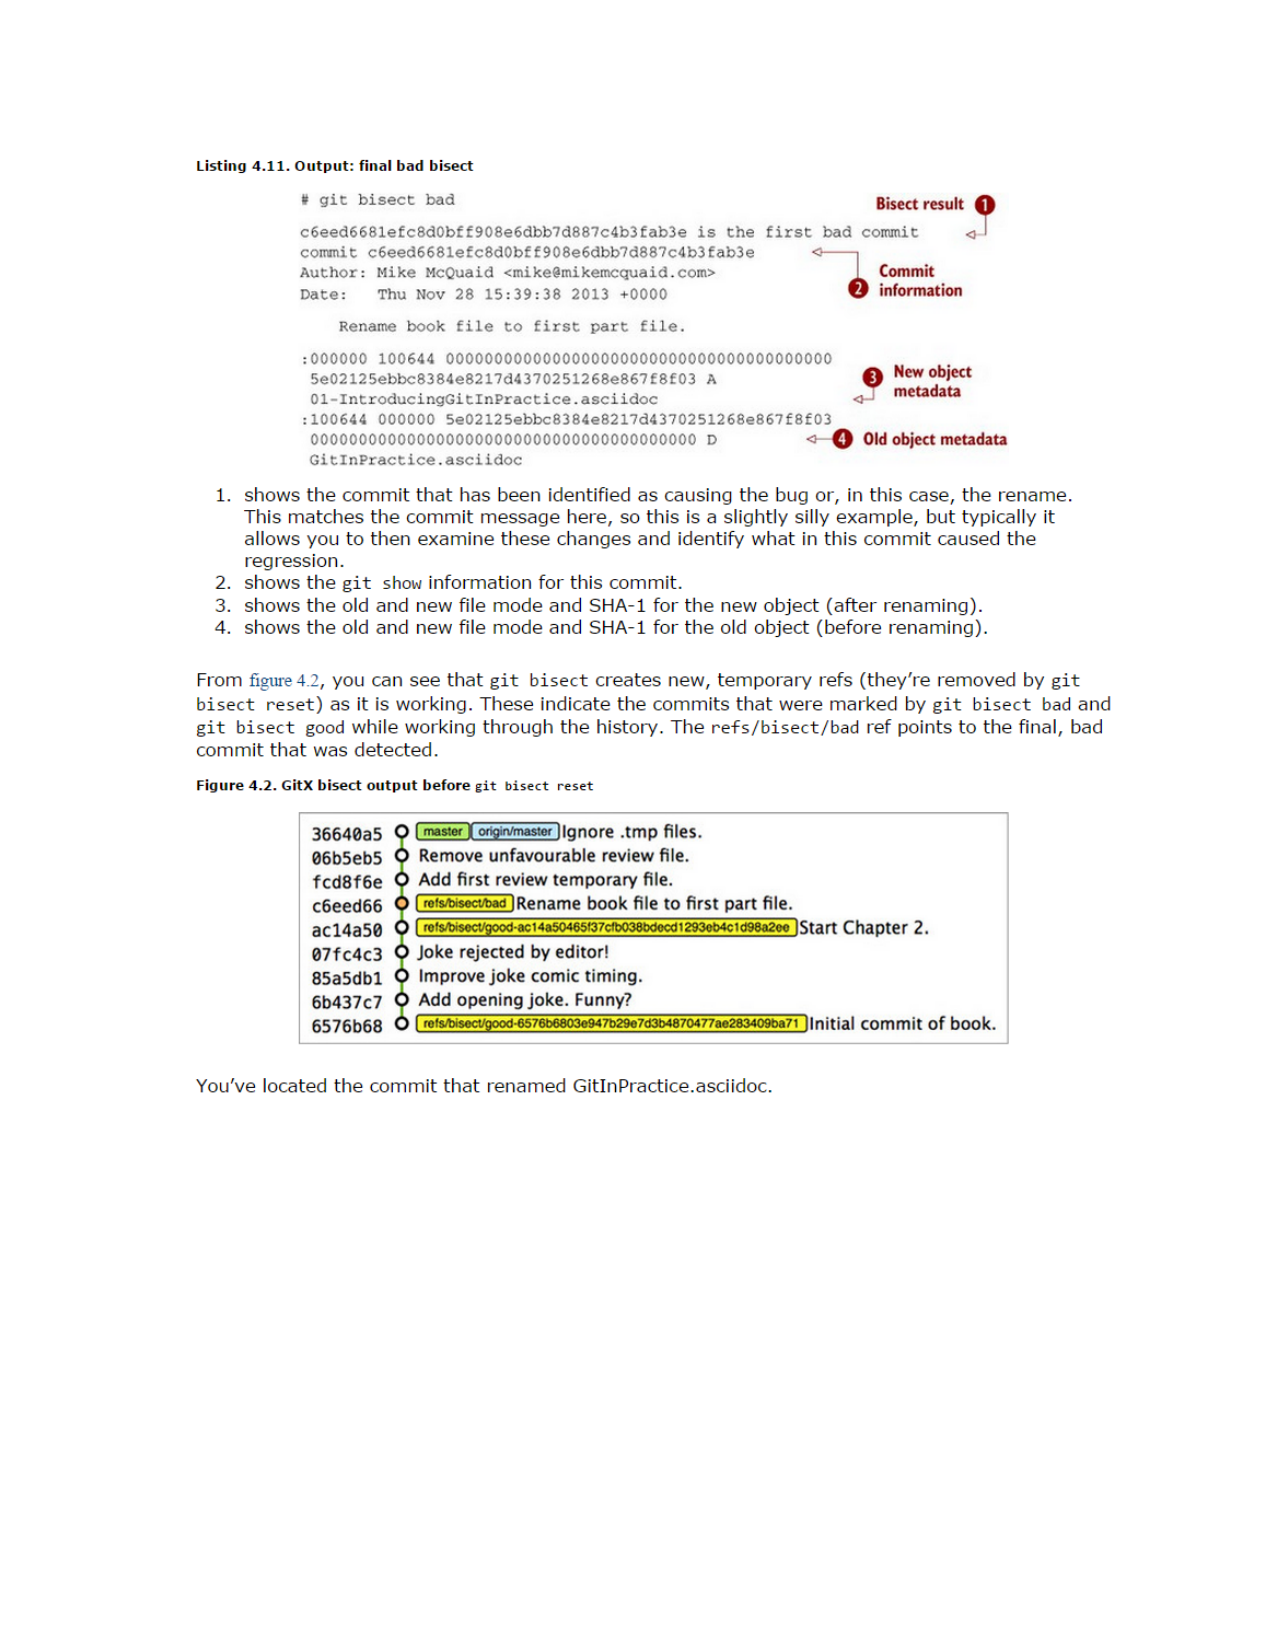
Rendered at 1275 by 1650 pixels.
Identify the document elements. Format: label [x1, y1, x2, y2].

picture [150, 150, 1125, 1111]
